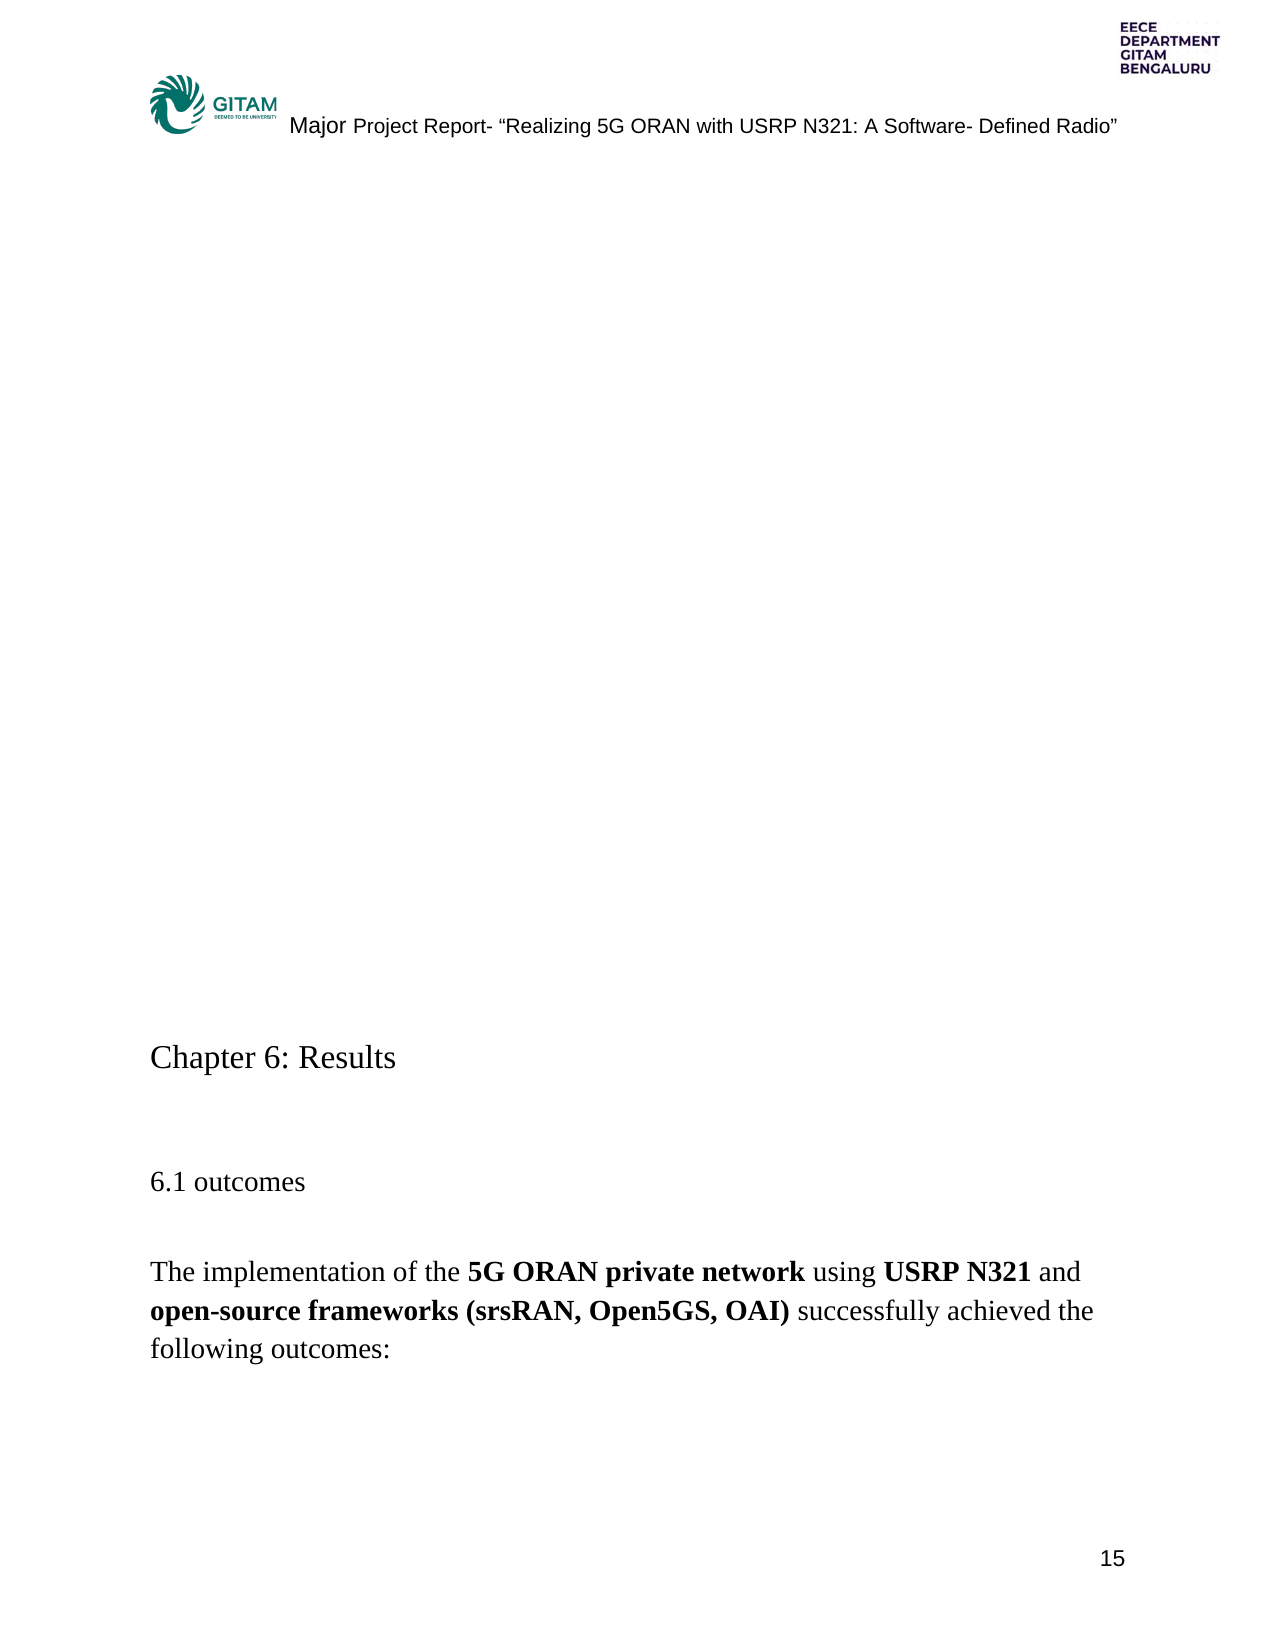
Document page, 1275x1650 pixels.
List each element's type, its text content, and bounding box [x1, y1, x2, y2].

subtitle Chapter 6: Results [150, 1037, 1125, 1076]
picture [1117, 15, 1229, 79]
text The implementation of the 5G ORAN private network using USRP N321 and open-source frameworks (srsRAN, Open5GS, OAI) successfully achieved the following outcomes: [150, 1254, 1125, 1365]
subtitle 6.1 outcomes [150, 1164, 1125, 1198]
picture [150, 75, 277, 134]
